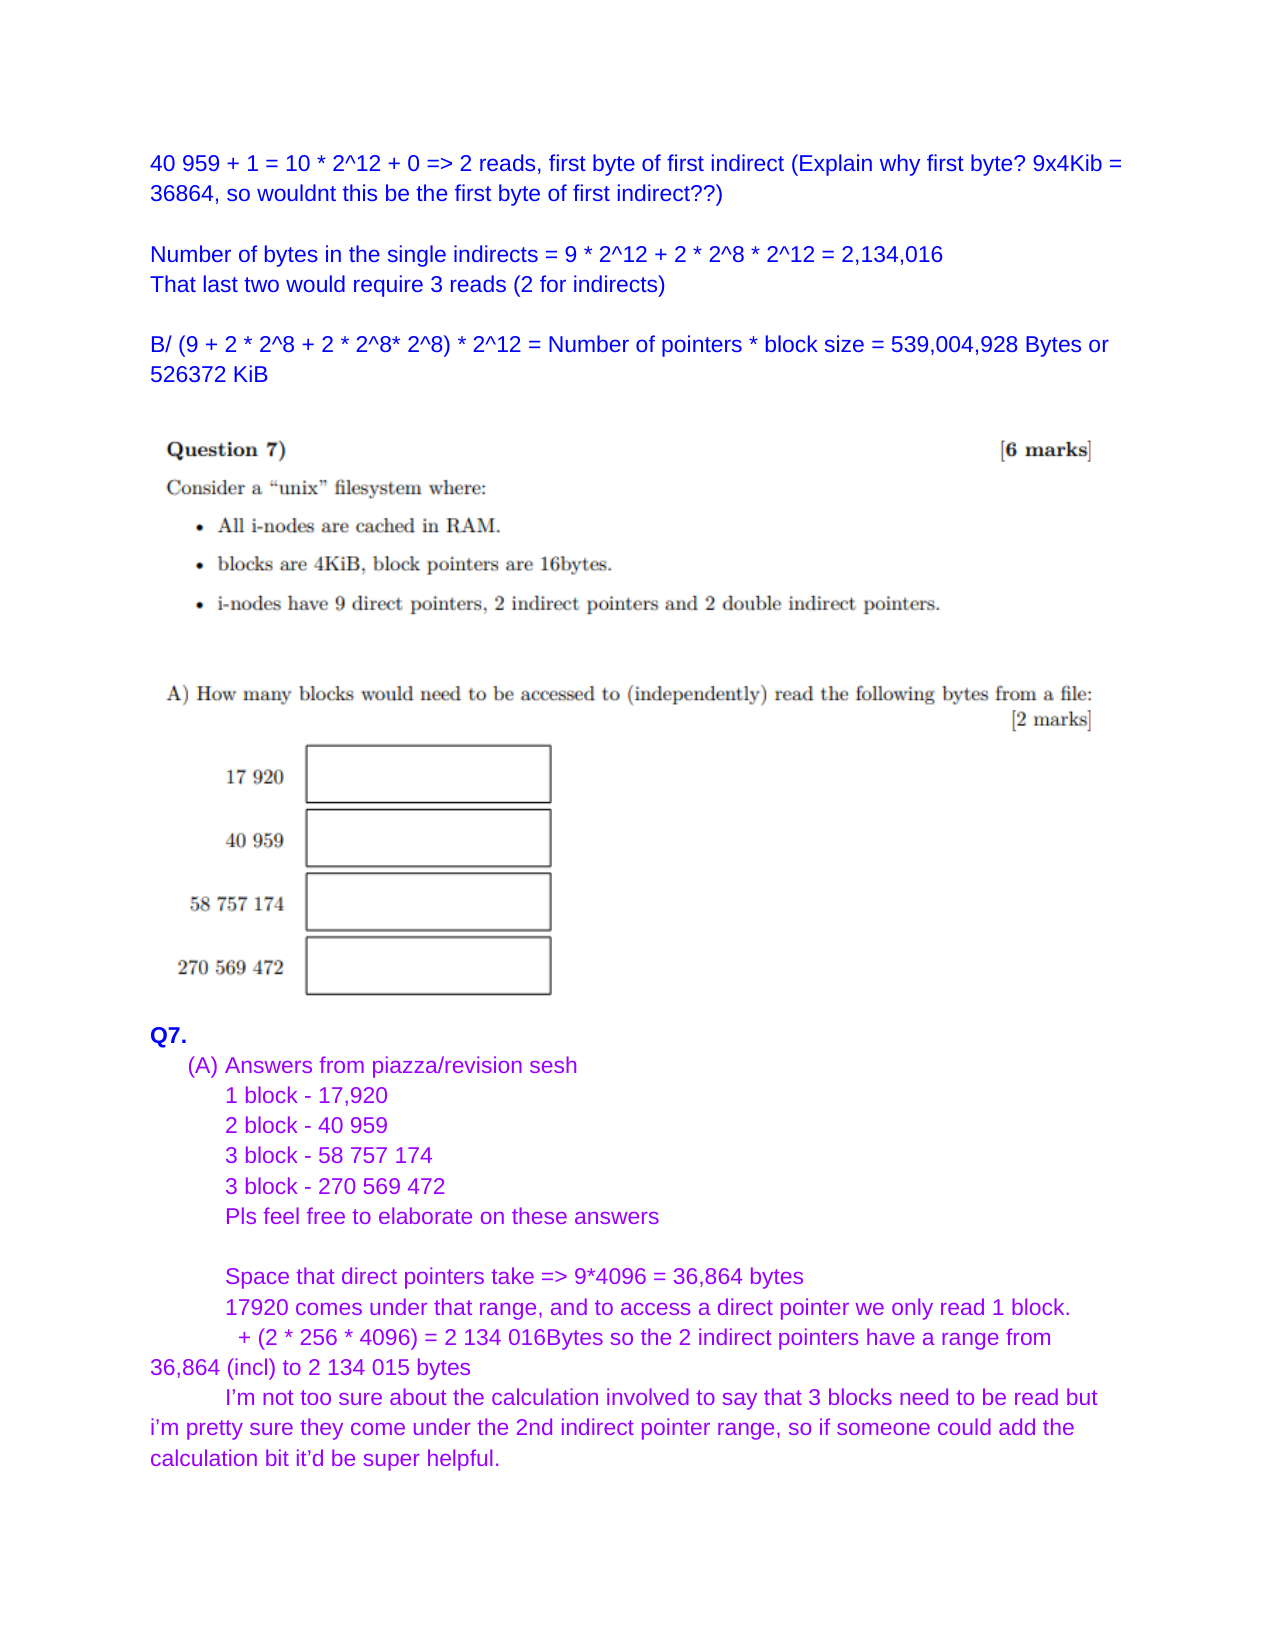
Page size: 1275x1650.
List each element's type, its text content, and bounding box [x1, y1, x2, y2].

text B/ (9 + 2 * 2^8 + 2 * 2^8* 2^8) * 2^12 = Number of pointers * block size = 539,004,928 Bytes or 526372 KiB [150, 331, 1125, 388]
text Space that direct pointers take => 9*4096 = 36,864 bytes [225, 1263, 1125, 1289]
text Pls feel free to elaborate on these answers [225, 1203, 1125, 1229]
text I’m not too sure about the calculation involved to say that 3 blocks need to be read but i’m pretty sure they come under the 2nd indirect pointer range, so if someone could add the calculation bit it’d be super helpful. [150, 1384, 1125, 1471]
text 3 block - 270 569 472 [225, 1173, 1125, 1199]
text 40 959 + 1 = 10 * 2^12 + 0 => 2 reads, first byte of first indirect (Explain why first byte? 9x4Kib = 36864, so wouldnt this be the first byte of first indirect??) [150, 150, 1125, 207]
list Answers from piazza/revision sesh [187, 1052, 1125, 1078]
text + (2 * 256 * 4096) = 2 134 016Bytes so the 2 indirect pointers have a range from 36,864 (incl) to 2 134 015 bytes [150, 1324, 1125, 1380]
text 17920 comes under that range, and to access a direct pointer we only read 1 block. [150, 1293, 1125, 1320]
text 2 block - 40 959 [225, 1112, 1125, 1138]
text Q7. [150, 1022, 1125, 1048]
text 1 block - 17,920 [225, 1082, 1125, 1108]
picture [150, 421, 1125, 1018]
text Number of bytes in the single indirects = 9 * 2^12 + 2 * 2^8 * 2^12 = 2,134,016 [150, 241, 1125, 267]
text 3 block - 58 757 174 [225, 1142, 1125, 1169]
text That last two would require 3 reads (2 for indirects) [150, 271, 1125, 297]
